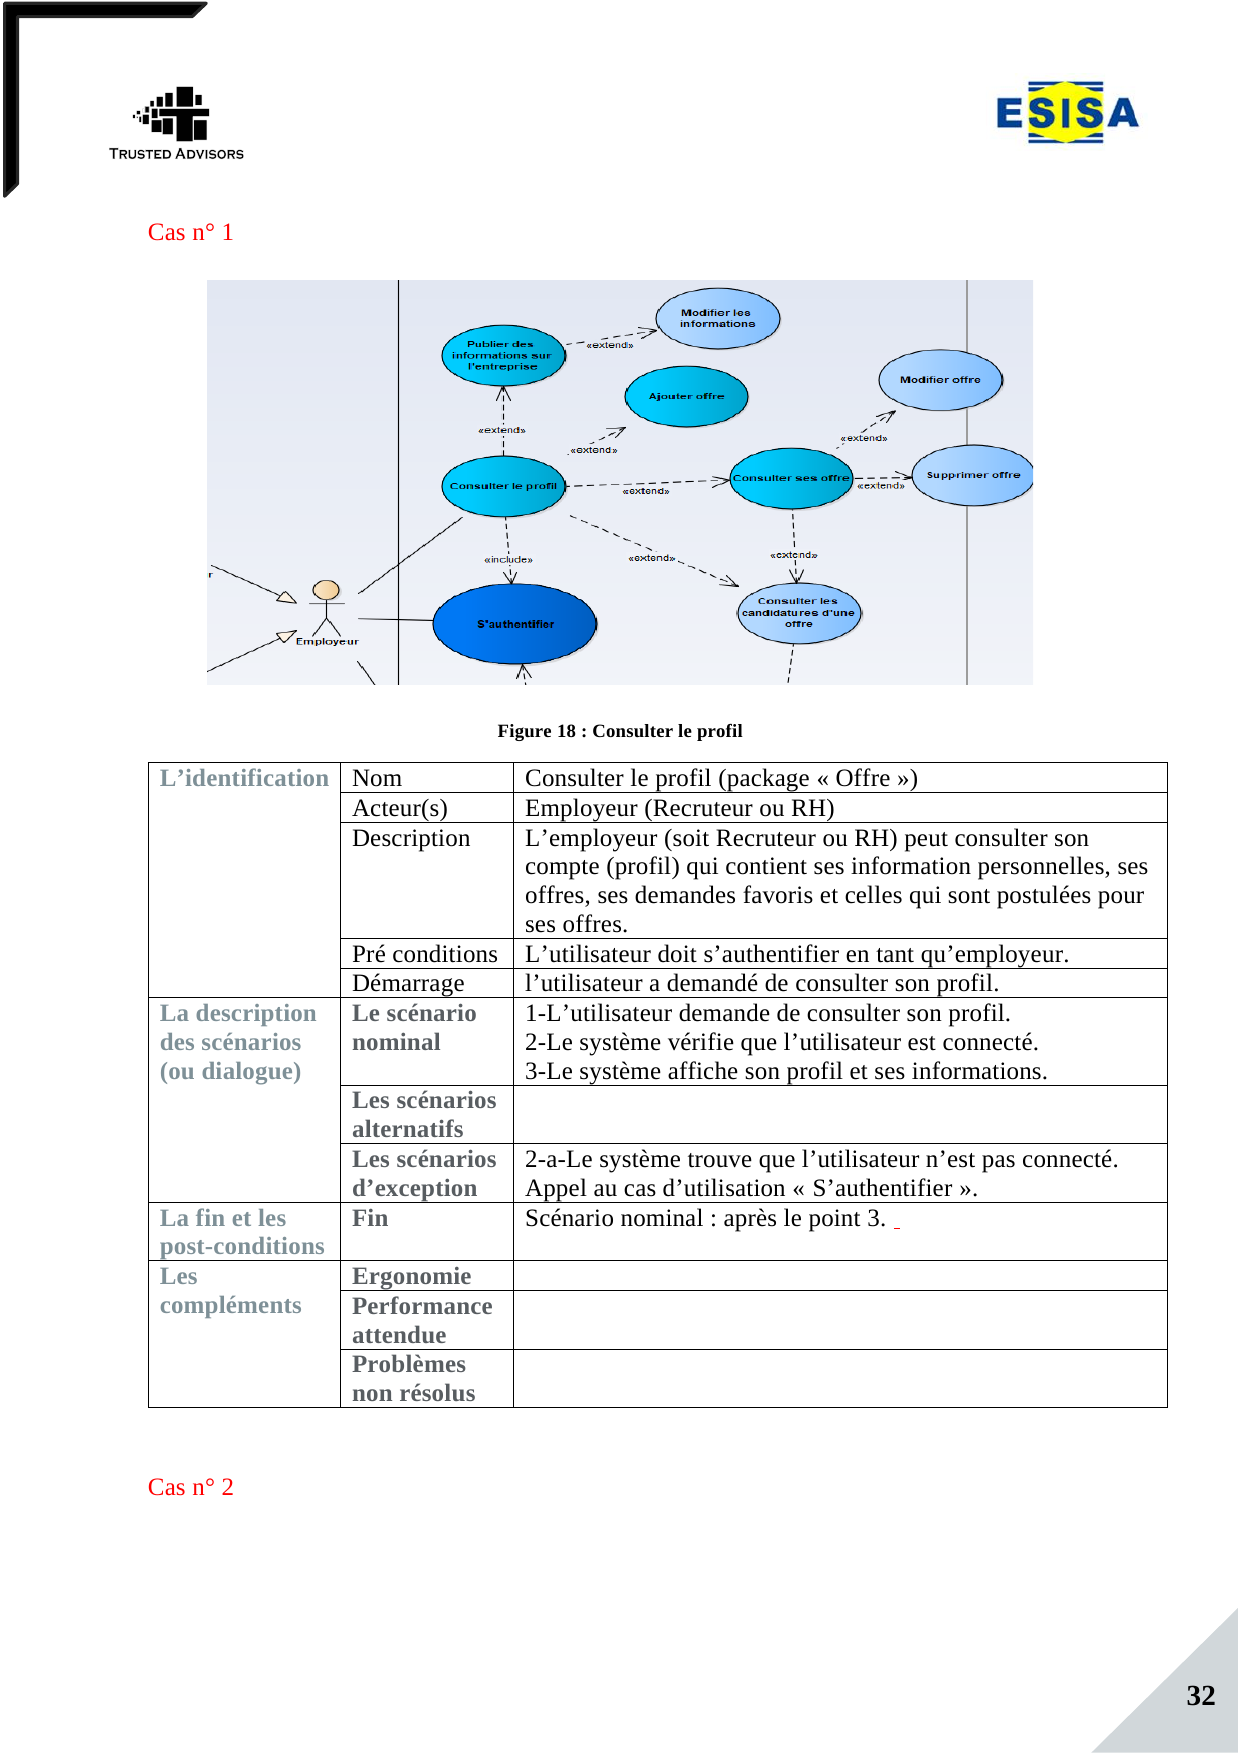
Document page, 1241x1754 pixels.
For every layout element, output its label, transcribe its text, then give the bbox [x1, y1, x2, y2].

picture [985, 73, 1149, 151]
table_cell La description des scénarios (ou dialogue) [149, 998, 340, 1202]
table_cell [514, 1086, 1167, 1143]
table_cell L’employeur (soit Recruteur ou RH) peut consulter son compte (profil) qui contient ses information personnelles, ses offres, ses demandes favoris et celles qui sont postulées pour ses offres. [514, 823, 1167, 938]
table_cell Performance attendue [341, 1291, 513, 1348]
table_cell Fin [341, 1203, 513, 1260]
table_cell Démarrage [341, 969, 513, 997]
table_cell Les compléments [149, 1261, 340, 1407]
picture [207, 280, 1034, 685]
table_cell l’utilisateur a demandé de consulter son profil. [514, 969, 1167, 997]
table_cell Problèmes non résolus [341, 1350, 513, 1407]
table_cell L’utilisateur doit s’authentifier en tant qu’employeur. [514, 939, 1167, 967]
picture [95, 73, 258, 163]
table_cell [514, 1350, 1167, 1407]
table_cell Scénario nominal : après le point 3. [514, 1203, 1167, 1260]
table_cell [514, 1291, 1167, 1348]
table_cell Pré conditions [341, 939, 513, 967]
table_cell 2-a-Le système trouve que l’utilisateur n’est pas connecté. Appel au cas d’utilisation « S’authentifier ». [514, 1144, 1167, 1202]
table_cell Les scénarios alternatifs [341, 1086, 513, 1143]
table_header Consulter le profil (package « Offre ») [514, 763, 1167, 792]
table_cell Les scénarios d’exception [341, 1144, 513, 1202]
table_header Nom [341, 763, 513, 792]
text Cas n° 1 [148, 217, 1092, 246]
table_cell Description [341, 823, 513, 938]
table_cell [514, 1261, 1167, 1290]
table_header L’identification [149, 763, 340, 997]
table_cell 1-L’utilisateur demande de consulter son profil. 2-Le système vérifie que l’utilisateur est connecté. 3-Le système affiche son profil et ses informations. [514, 998, 1167, 1084]
table_cell La fin et les post-conditions [149, 1203, 340, 1260]
text Figure 18 : Consulter le profil [148, 720, 1092, 741]
table_cell Acteur(s) [341, 793, 513, 822]
text Cas n° 2 [148, 1472, 1092, 1501]
table_cell Employeur (Recruteur ou RH) [514, 793, 1167, 822]
table_cell Ergonomie [341, 1261, 513, 1290]
table_cell Le scénario nominal [341, 998, 513, 1084]
